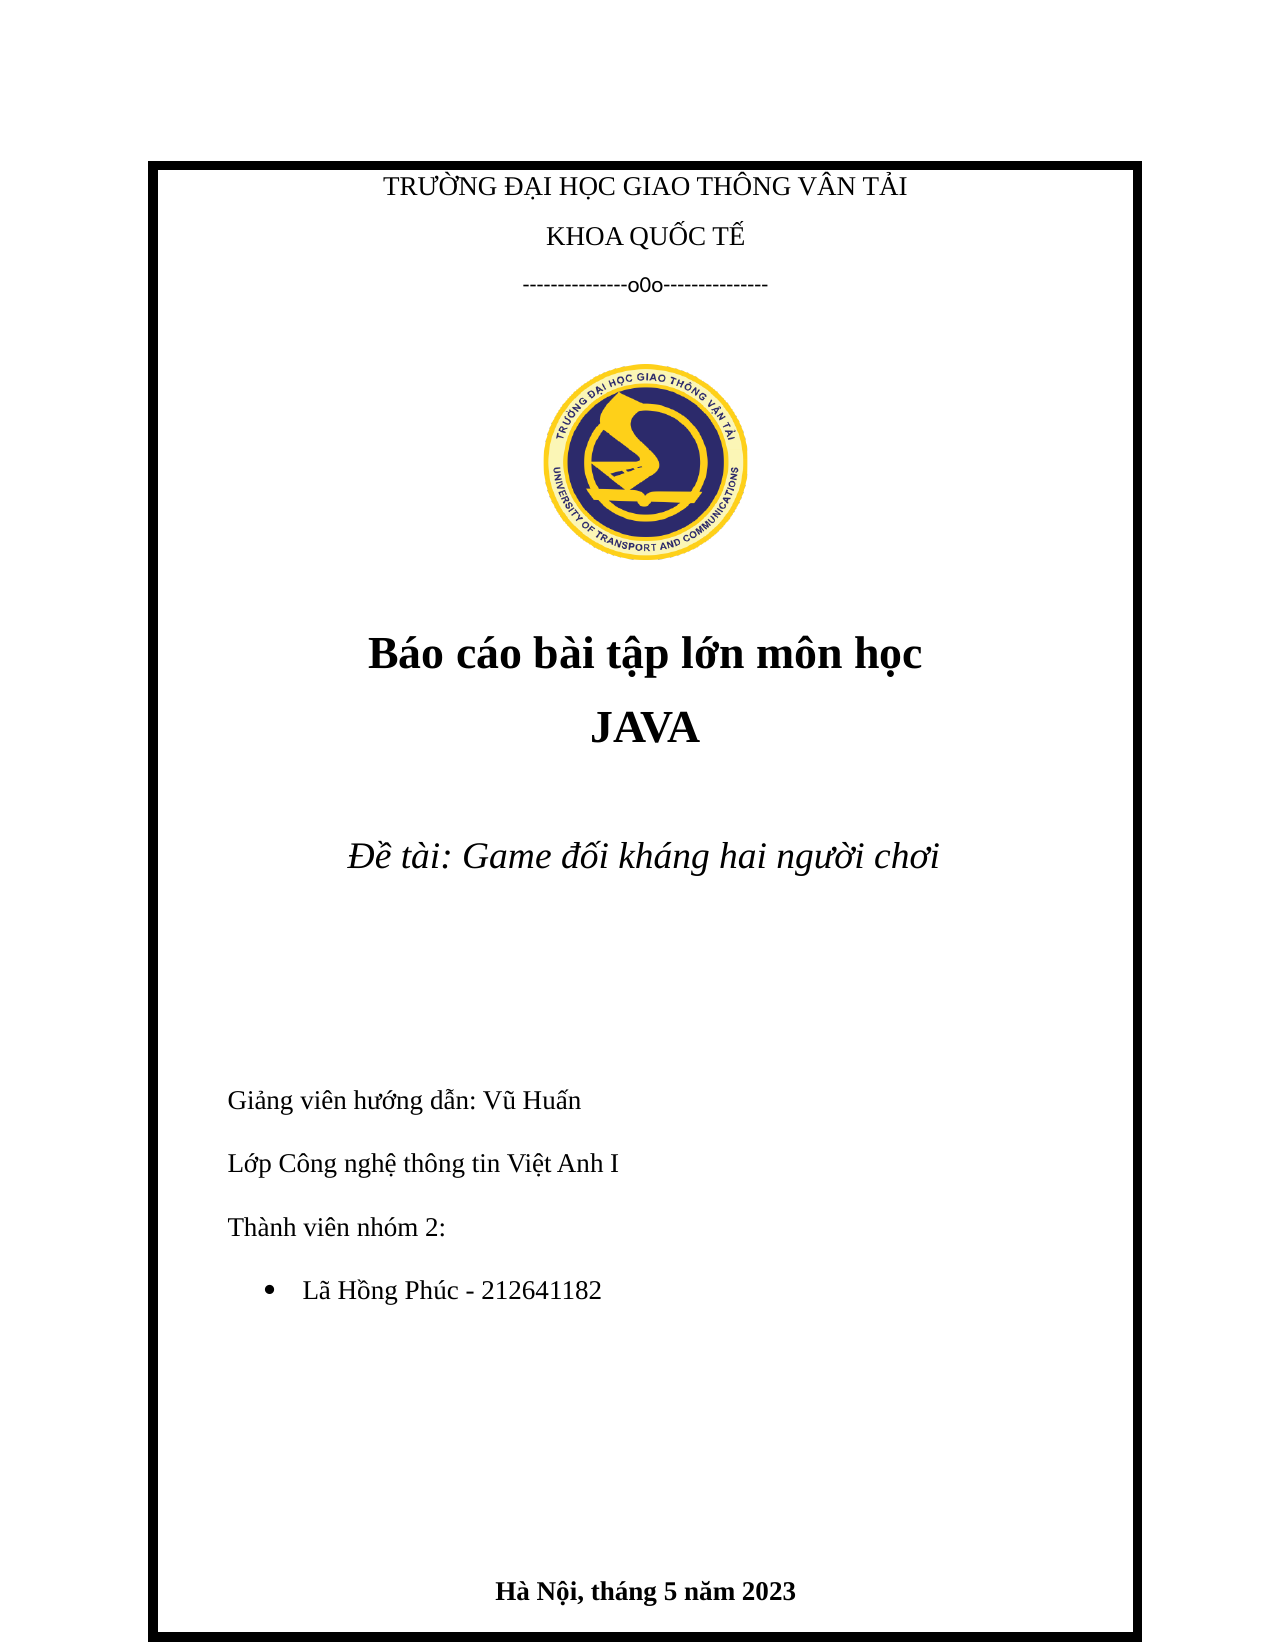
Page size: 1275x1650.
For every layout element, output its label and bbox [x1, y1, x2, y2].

picture [543, 364, 748, 560]
